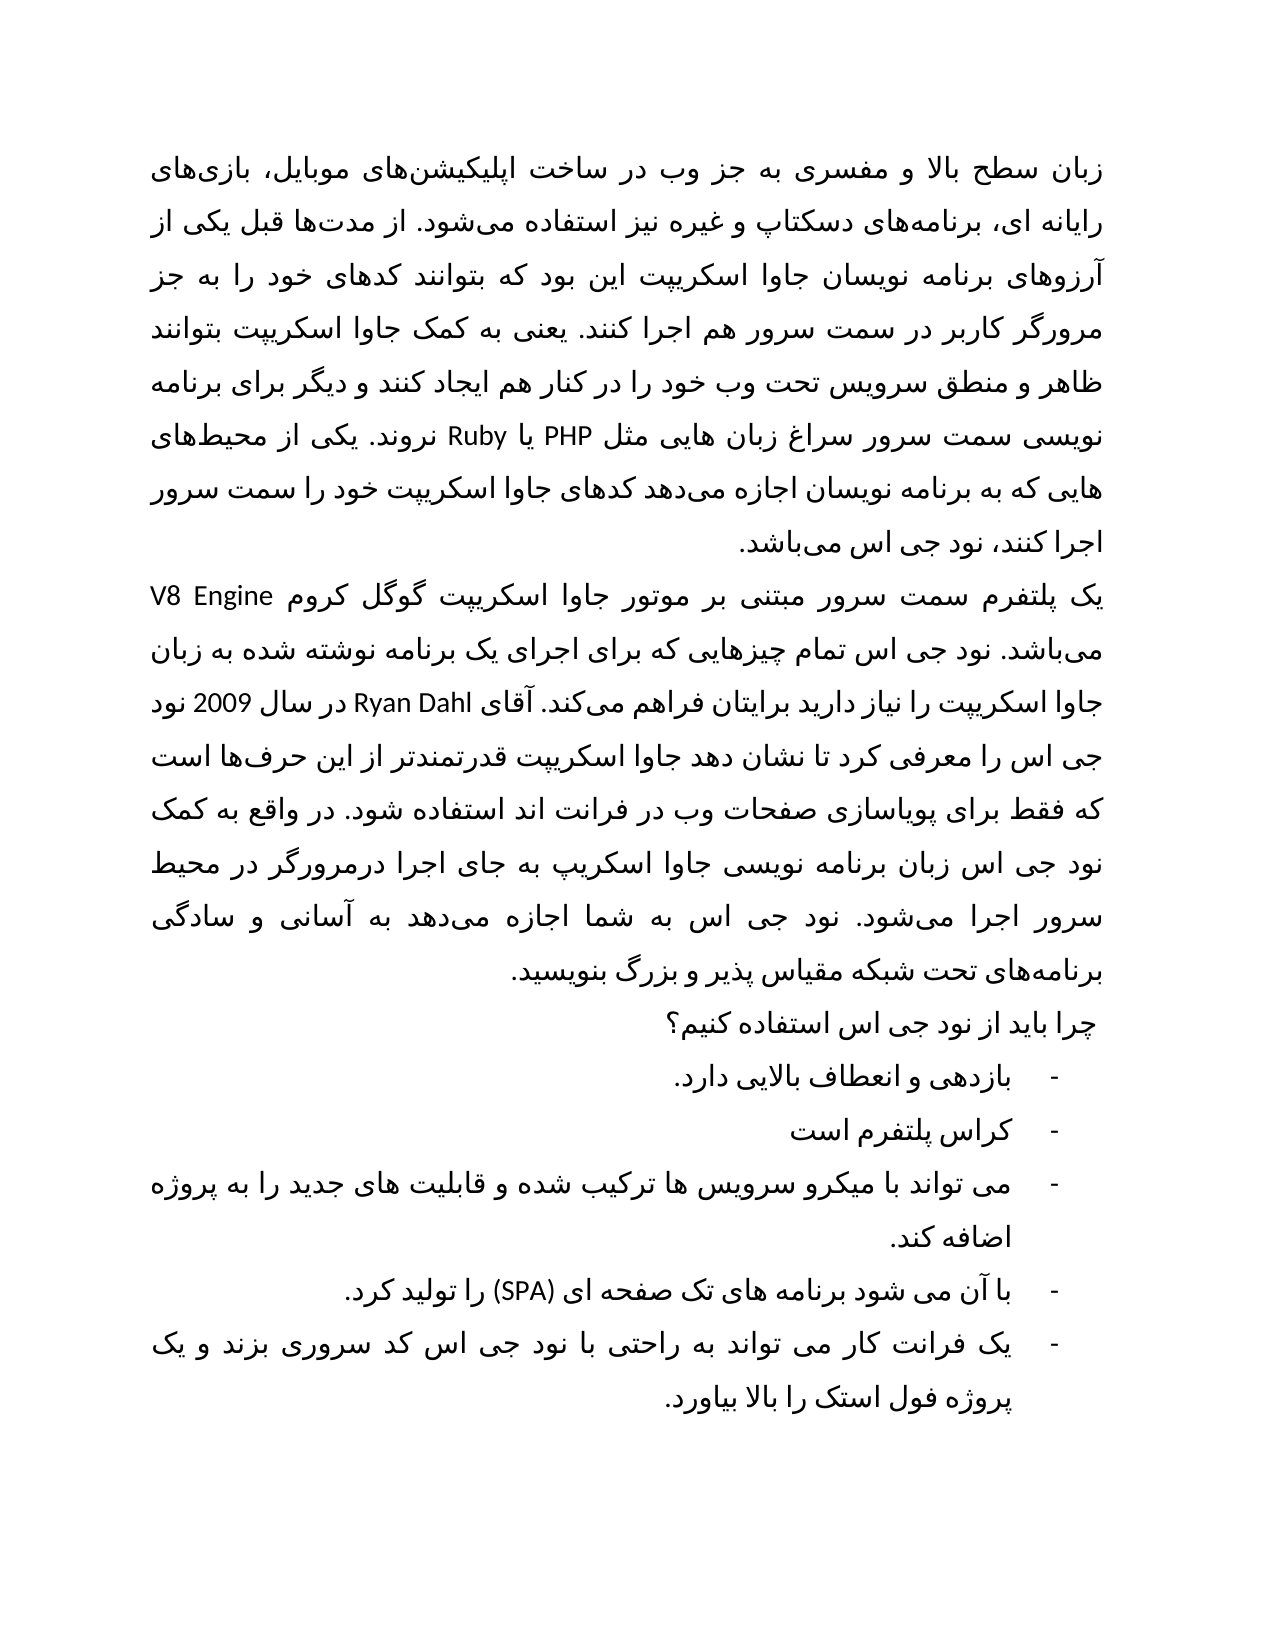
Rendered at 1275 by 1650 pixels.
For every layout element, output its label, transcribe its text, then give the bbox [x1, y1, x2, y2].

text چرا باید از نود جی اس استفاده کنیم؟ [150, 1005, 1104, 1041]
list کراس پلتفرم است [150, 1112, 1050, 1147]
text یک پلتفرم سمت سرور مبتنی بر موتور جاوا اسکریپت گوگل کروم V8 Engine می‌باشد. نود جی اس تمام چیزهایی که برای اجرای یک برنامه نوشته شده به زبان جاوا اسکریپت را نیاز دارید برایتان فراهم می‌کند. آقای Ryan Dahl در سال 2009 نود جی اس را معرفی کرد تا نشان دهد جاوا اسکریپت قدرتمند‌تر از این حرف‌ها است که فقط برای پویاسازی صفحات وب در فرانت اند استفاده شود. در واقع به کمک نود جی اس زبان برنامه نویسی جاوا اسکریپ به جای اجرا درمرورگر در محیط سرور اجرا می‌شود. نود جی اس به شما اجازه می‌دهد به آسانی و سادگی برنامه‌های تحت شبکه مقیاس پذیر و بزرگ بنویسید. [150, 577, 1104, 987]
list بازدهی و انعطاف بالایی دارد. [150, 1058, 1050, 1094]
list با آن می شود برنامه های تک صفحه ای (SPA) را تولید کرد. [150, 1272, 1050, 1308]
list می تواند با میکرو سرویس ها ترکیب شده و قابلیت های جدید را به پروژه اضافه کند. [150, 1165, 1050, 1254]
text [150, 150, 1104, 560]
list یک فرانت کار می تواند به راحتی با نود جی اس کد سروری بزند و یک پروژه فول استک را بالا بیاورد. [150, 1326, 1050, 1415]
